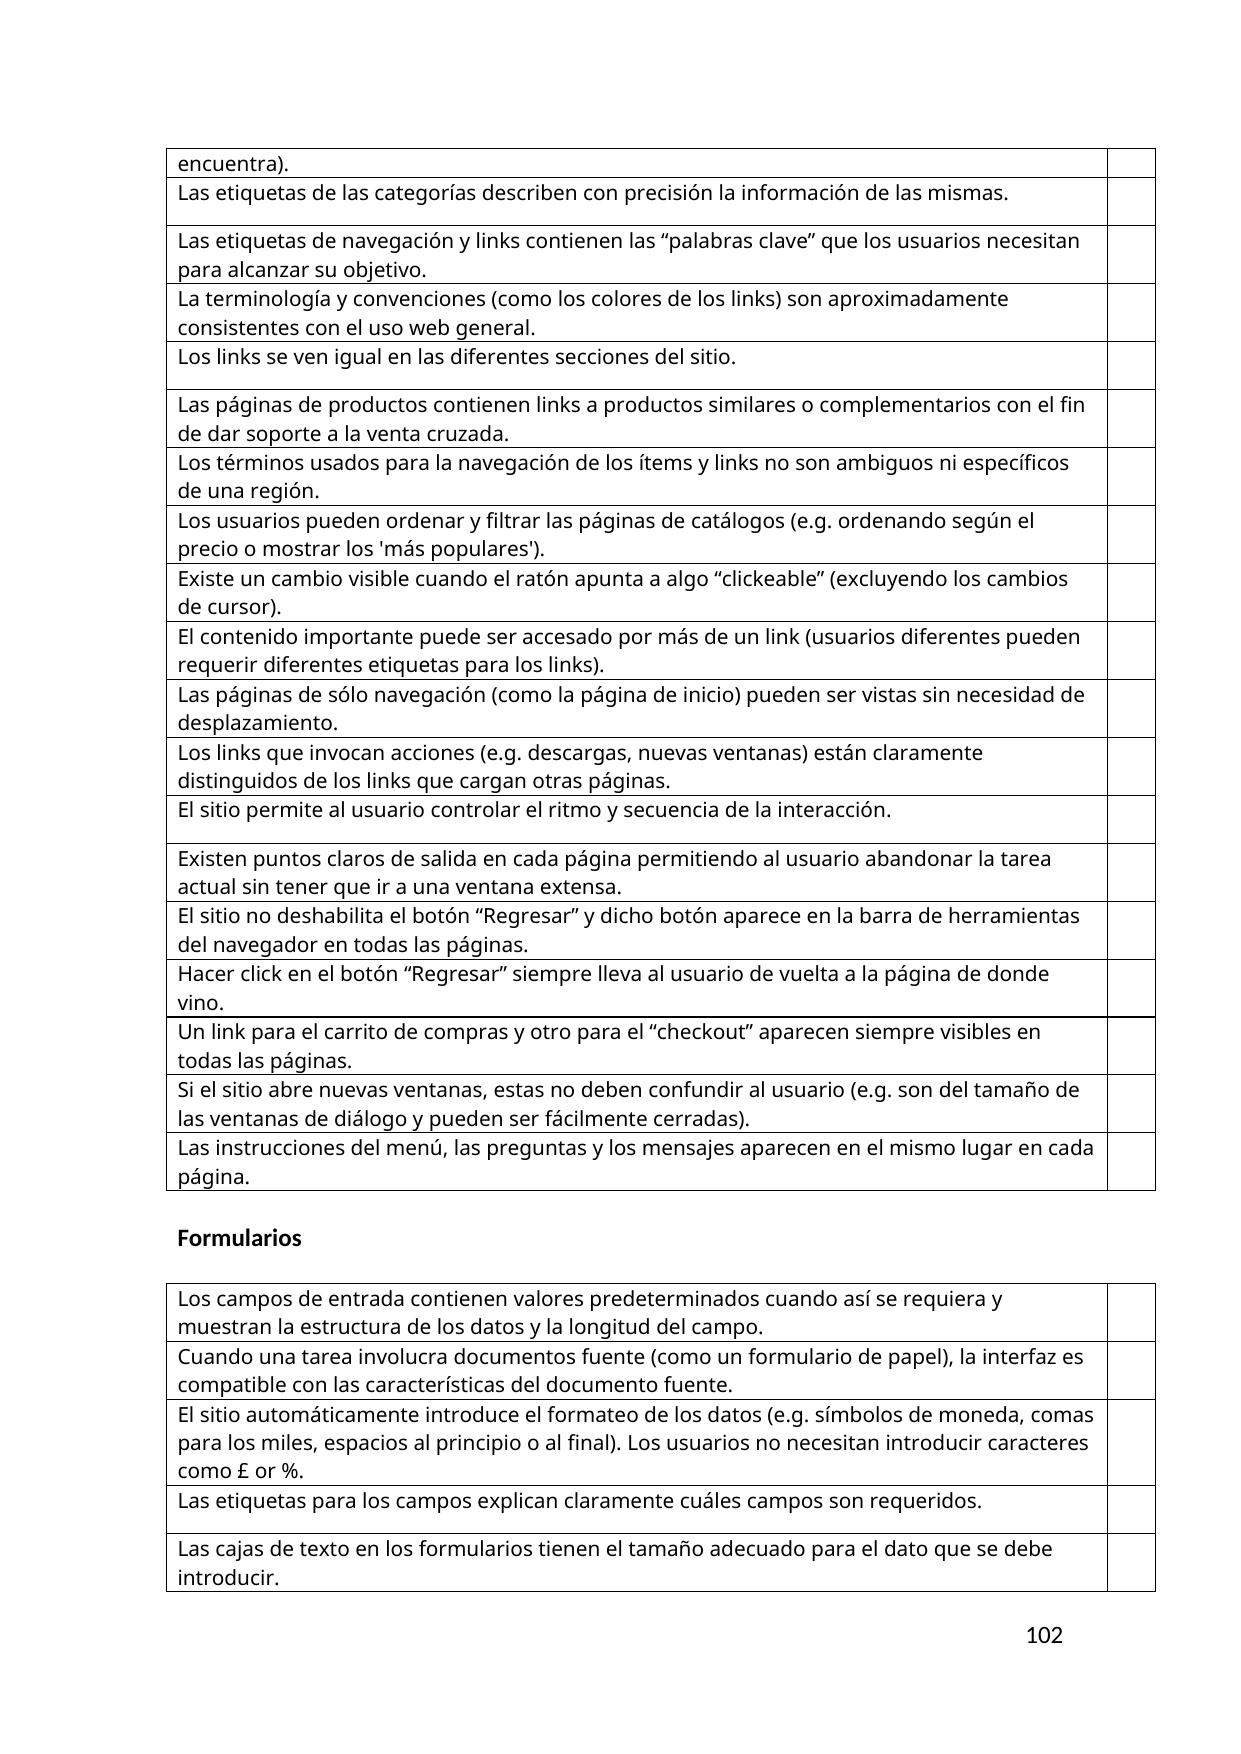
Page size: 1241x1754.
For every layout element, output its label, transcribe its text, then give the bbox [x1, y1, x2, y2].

table_cell Las instrucciones del menú, las preguntas y los mensajes aparecen en el mismo lugar en cada página. [167, 1133, 1107, 1190]
table_cell Las etiquetas para los campos explican claramente cuáles campos son requeridos. [167, 1486, 1107, 1533]
table_cell [1108, 390, 1155, 447]
table_header [1108, 1284, 1155, 1341]
table_cell El contenido importante puede ser accesado por más de un link (usuarios diferentes pueden requerir diferentes etiquetas para los links). [167, 622, 1107, 679]
table_cell Los links que invocan acciones (e.g. descargas, nuevas ventanas) están claramente distinguidos de los links que cargan otras páginas. [167, 738, 1107, 794]
table_cell [1108, 226, 1155, 283]
table_cell [1108, 622, 1155, 679]
table_cell Existe un cambio visible cuando el ratón apunta a algo “clickeable” (excluyendo los cambios de cursor). [167, 564, 1107, 621]
table_cell [1108, 1075, 1155, 1132]
table_cell [1108, 342, 1155, 389]
table_cell [1108, 960, 1155, 1016]
table_cell Las páginas de sólo navegación (como la página de inicio) pueden ser vistas sin necesidad de desplazamiento. [167, 680, 1107, 737]
table_cell [1108, 738, 1155, 794]
table_cell [1108, 902, 1155, 958]
table_cell [1108, 1486, 1155, 1533]
table_cell [1108, 149, 1155, 177]
table_cell Si el sitio abre nuevas ventanas, estas no deben confundir al usuario (e.g. son del tamaño de las ventanas de diálogo y pueden ser fácilmente cerradas). [167, 1075, 1107, 1132]
table_cell [1108, 448, 1155, 505]
table_cell [1108, 1133, 1155, 1190]
table_cell [1108, 844, 1155, 901]
table_cell Los términos usados para la navegación de los ítems y links no son ambiguos ni específicos de una región. [167, 448, 1107, 505]
table_cell Los usuarios pueden ordenar y filtrar las páginas de catálogos (e.g. ordenando según el precio o mostrar los 'más populares'). [167, 506, 1107, 563]
text Formularios [177, 1222, 1063, 1252]
table_cell [1108, 178, 1155, 225]
table_cell Las etiquetas de las categorías describen con precisión la información de las mismas. [167, 178, 1107, 225]
table_cell [1108, 1534, 1155, 1591]
table_cell Hacer click en el botón “Regresar” siempre lleva al usuario de vuelta a la página de donde vino. [167, 960, 1107, 1016]
table_cell Existen puntos claros de salida en cada página permitiendo al usuario abandonar la tarea actual sin tener que ir a una ventana extensa. [167, 844, 1107, 901]
table_cell Cuando una tarea involucra documentos fuente (como un formulario de papel), la interfaz es compatible con las características del documento fuente. [167, 1342, 1107, 1399]
table_cell La terminología y convenciones (como los colores de los links) son aproximadamente consistentes con el uso web general. [167, 284, 1107, 341]
table_header Los campos de entrada contienen valores predeterminados cuando así se requiera y muestran la estructura de los datos y la longitud del campo. [167, 1284, 1107, 1341]
table_cell El sitio no deshabilita el botón “Regresar” y dicho botón aparece en la barra de herramientas del navegador en todas las páginas. [167, 902, 1107, 958]
table_cell [1108, 1342, 1155, 1399]
table_cell [1108, 1018, 1155, 1074]
table_cell Las etiquetas de navegación y links contienen las “palabras clave” que los usuarios necesitan para alcanzar su objetivo. [167, 226, 1107, 283]
table_cell [1108, 796, 1155, 843]
table_cell Los links se ven igual en las diferentes secciones del sitio. [167, 342, 1107, 389]
table_cell Un link para el carrito de compras y otro para el “checkout” aparecen siempre visibles en todas las páginas. [167, 1018, 1107, 1074]
table_cell Las páginas de productos contienen links a productos similares o complementarios con el fin de dar soporte a la venta cruzada. [167, 390, 1107, 447]
table_cell [1108, 564, 1155, 621]
table_cell [1108, 506, 1155, 563]
table_cell [1108, 284, 1155, 341]
table_cell [1108, 680, 1155, 737]
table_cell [167, 149, 1107, 177]
table_cell Las cajas de texto en los formularios tienen el tamaño adecuado para el dato que se debe introducir. [167, 1534, 1107, 1591]
table_cell El sitio automáticamente introduce el formateo de los datos (e.g. símbolos de moneda, comas para los miles, espacios al principio o al final). Los usuarios no necesitan introducir caracteres como £ or %. [167, 1400, 1107, 1485]
table_cell El sitio permite al usuario controlar el ritmo y secuencia de la interacción. [167, 796, 1107, 843]
table_cell [1108, 1400, 1155, 1485]
